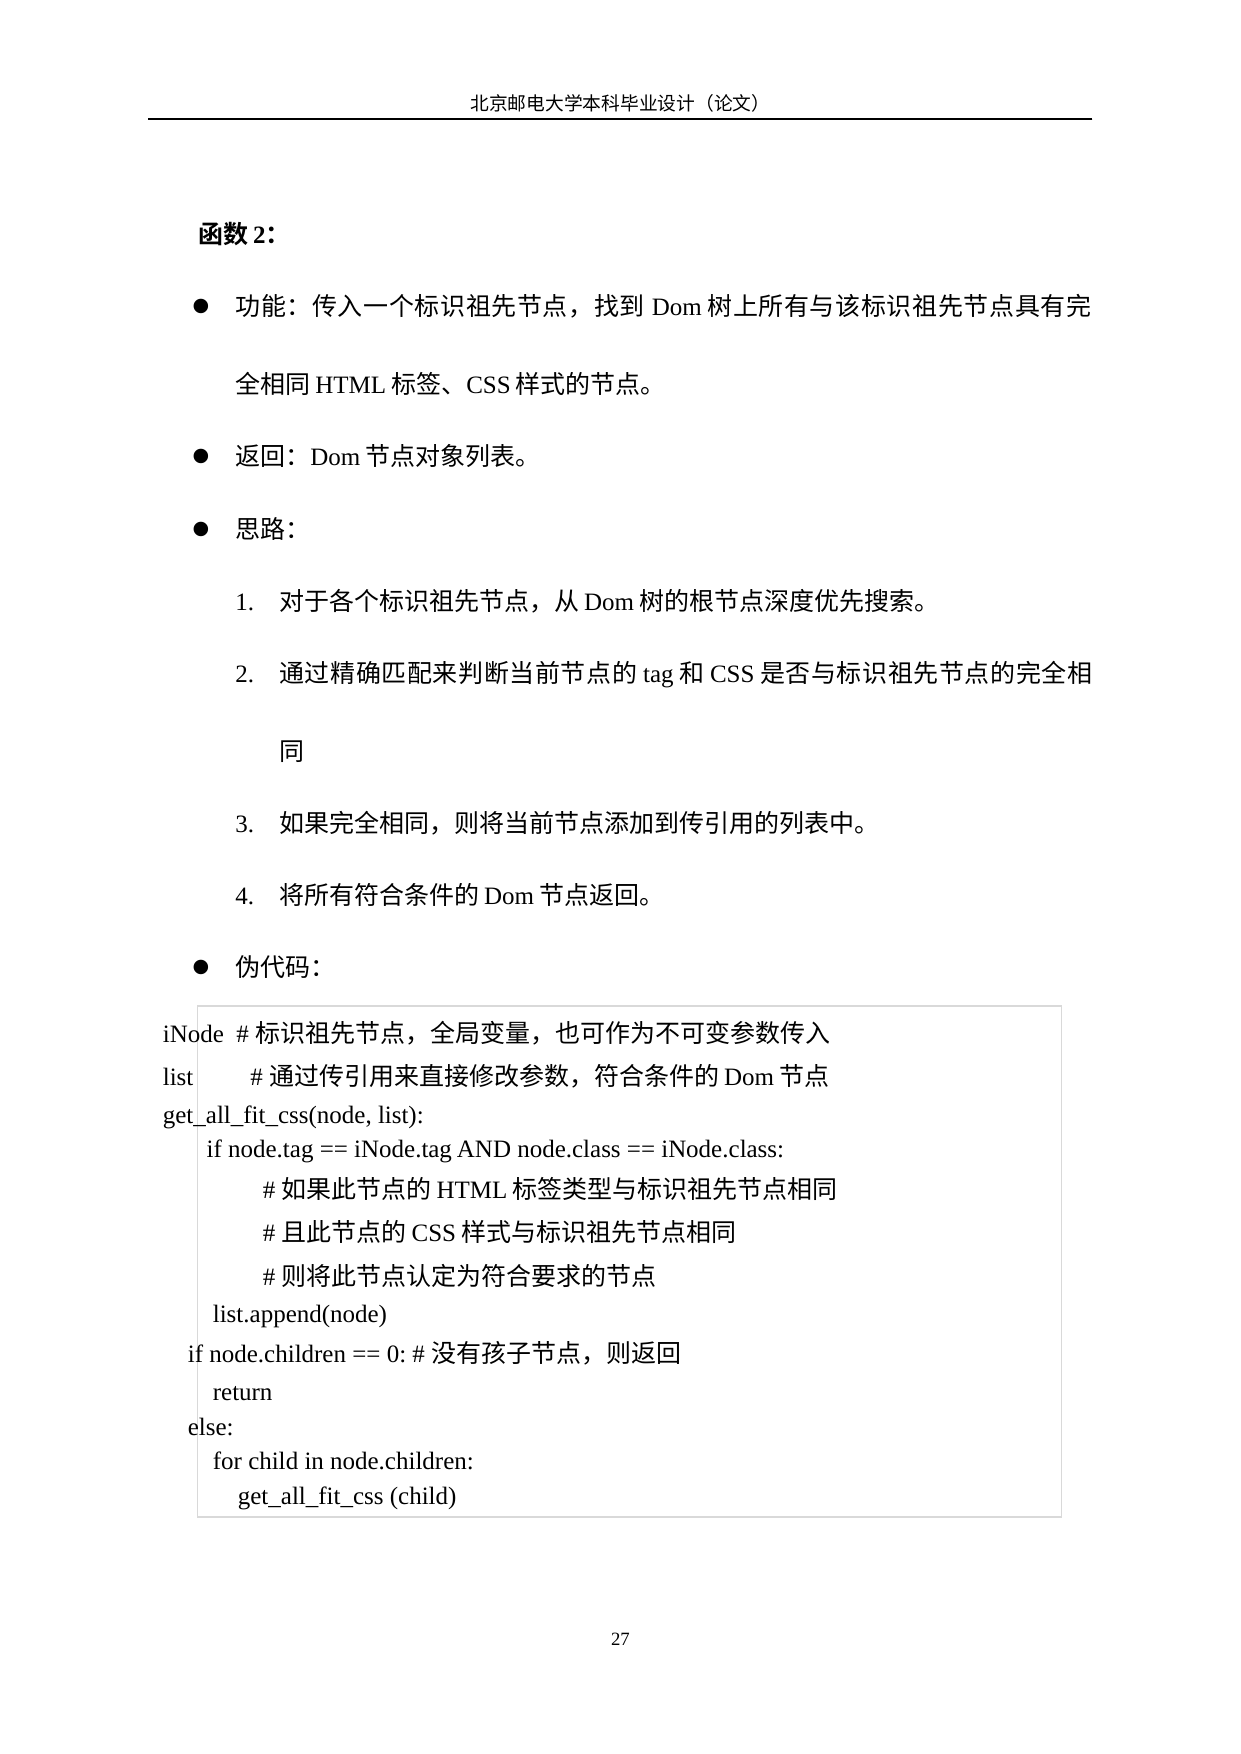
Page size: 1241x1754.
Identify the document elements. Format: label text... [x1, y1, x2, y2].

list 伪代码： [191, 933, 1092, 998]
list 思路： [191, 495, 1092, 560]
list 返回：Dom节点对象列表。 [191, 422, 1092, 487]
list 对于各个标识祖先节点，从Dom树的根节点深度优先搜索。 [235, 567, 1092, 632]
text 函数2： [148, 200, 1092, 265]
list 将所有符合条件的Dom节点返回。 [235, 861, 1092, 926]
list 如果完全相同，则将当前节点添加到传引用的列表中。 [235, 789, 1092, 854]
list 通过精确匹配来判断当前节点的tag和CSS是否与标识祖先节点的完全相同 [235, 639, 1092, 782]
list 功能：传入一个标识祖先节点，找到Dom树上所有与该标识祖先节点具有完全相同HTML标签、CSS样式的节点。 [191, 272, 1092, 415]
